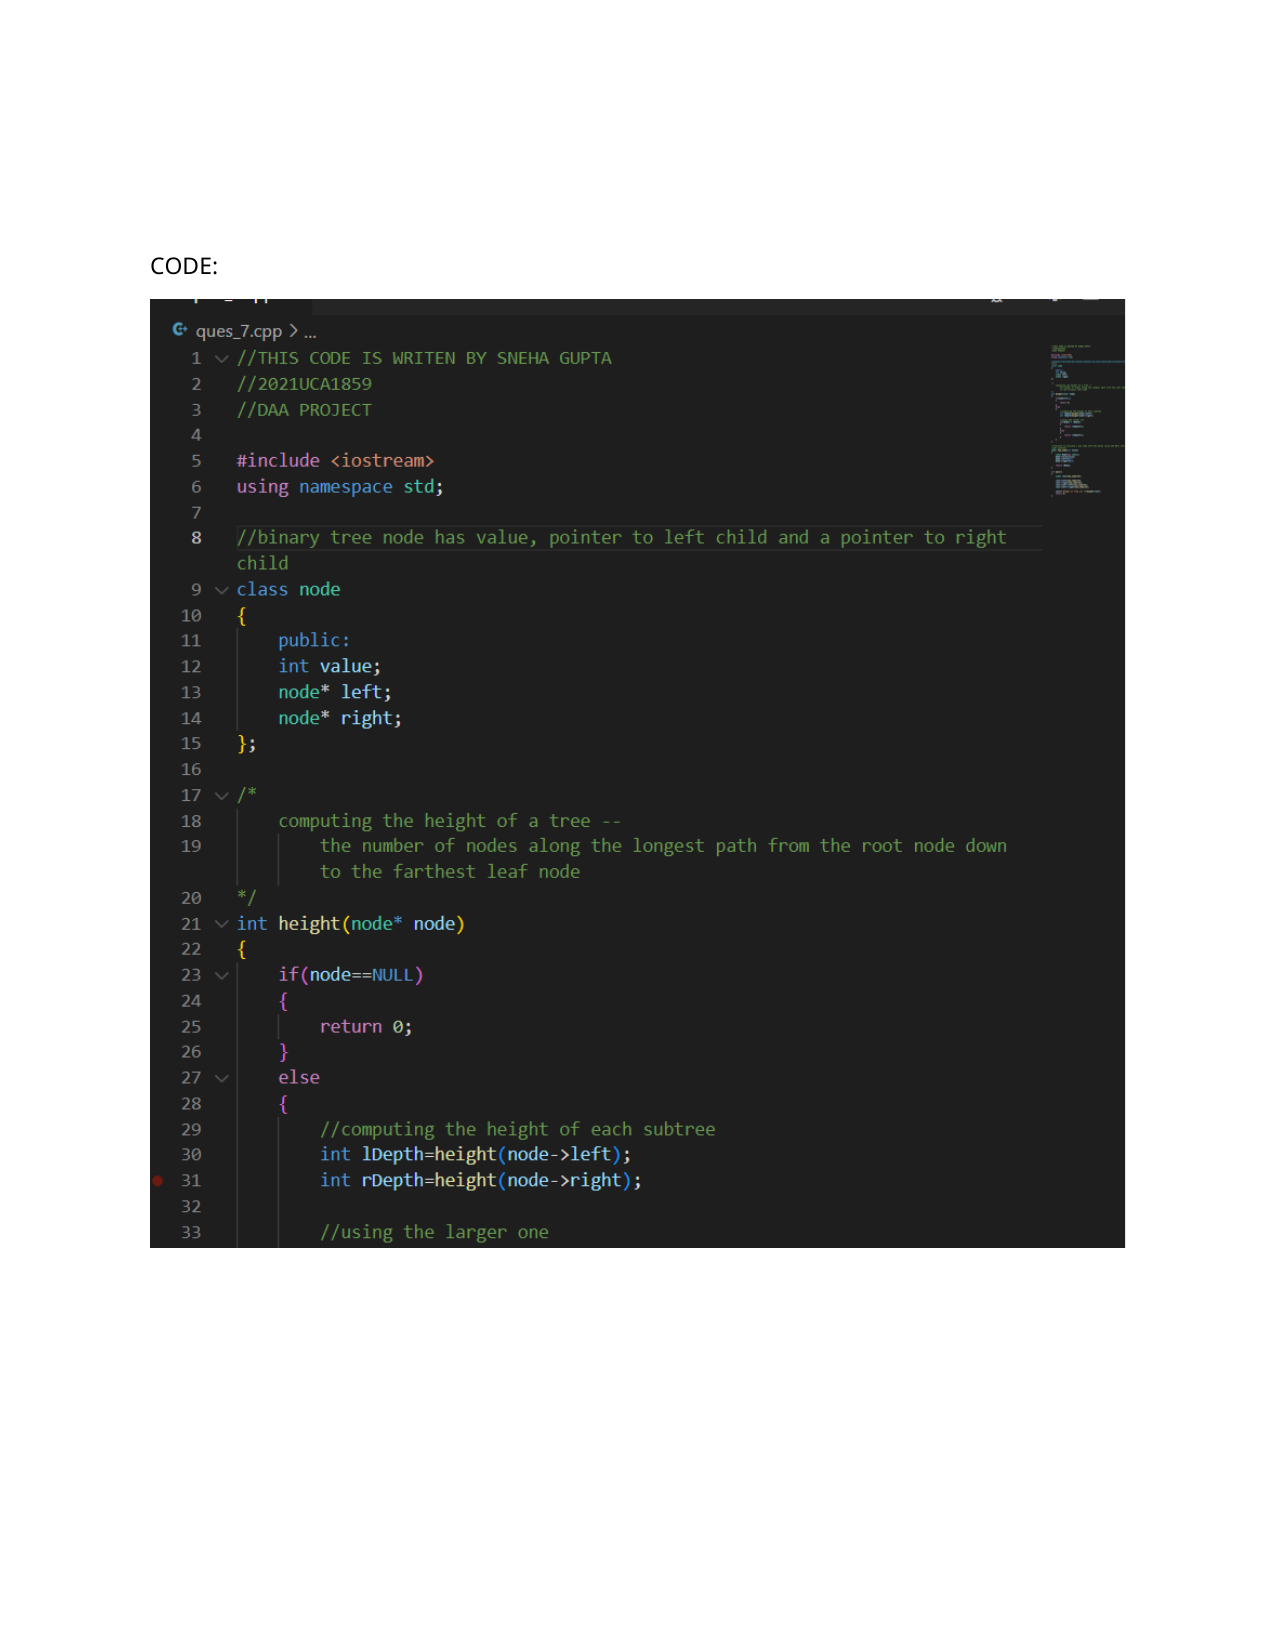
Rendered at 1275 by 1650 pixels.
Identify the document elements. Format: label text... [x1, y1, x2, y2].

picture [150, 299, 1125, 1248]
text CODE: [150, 249, 1125, 281]
